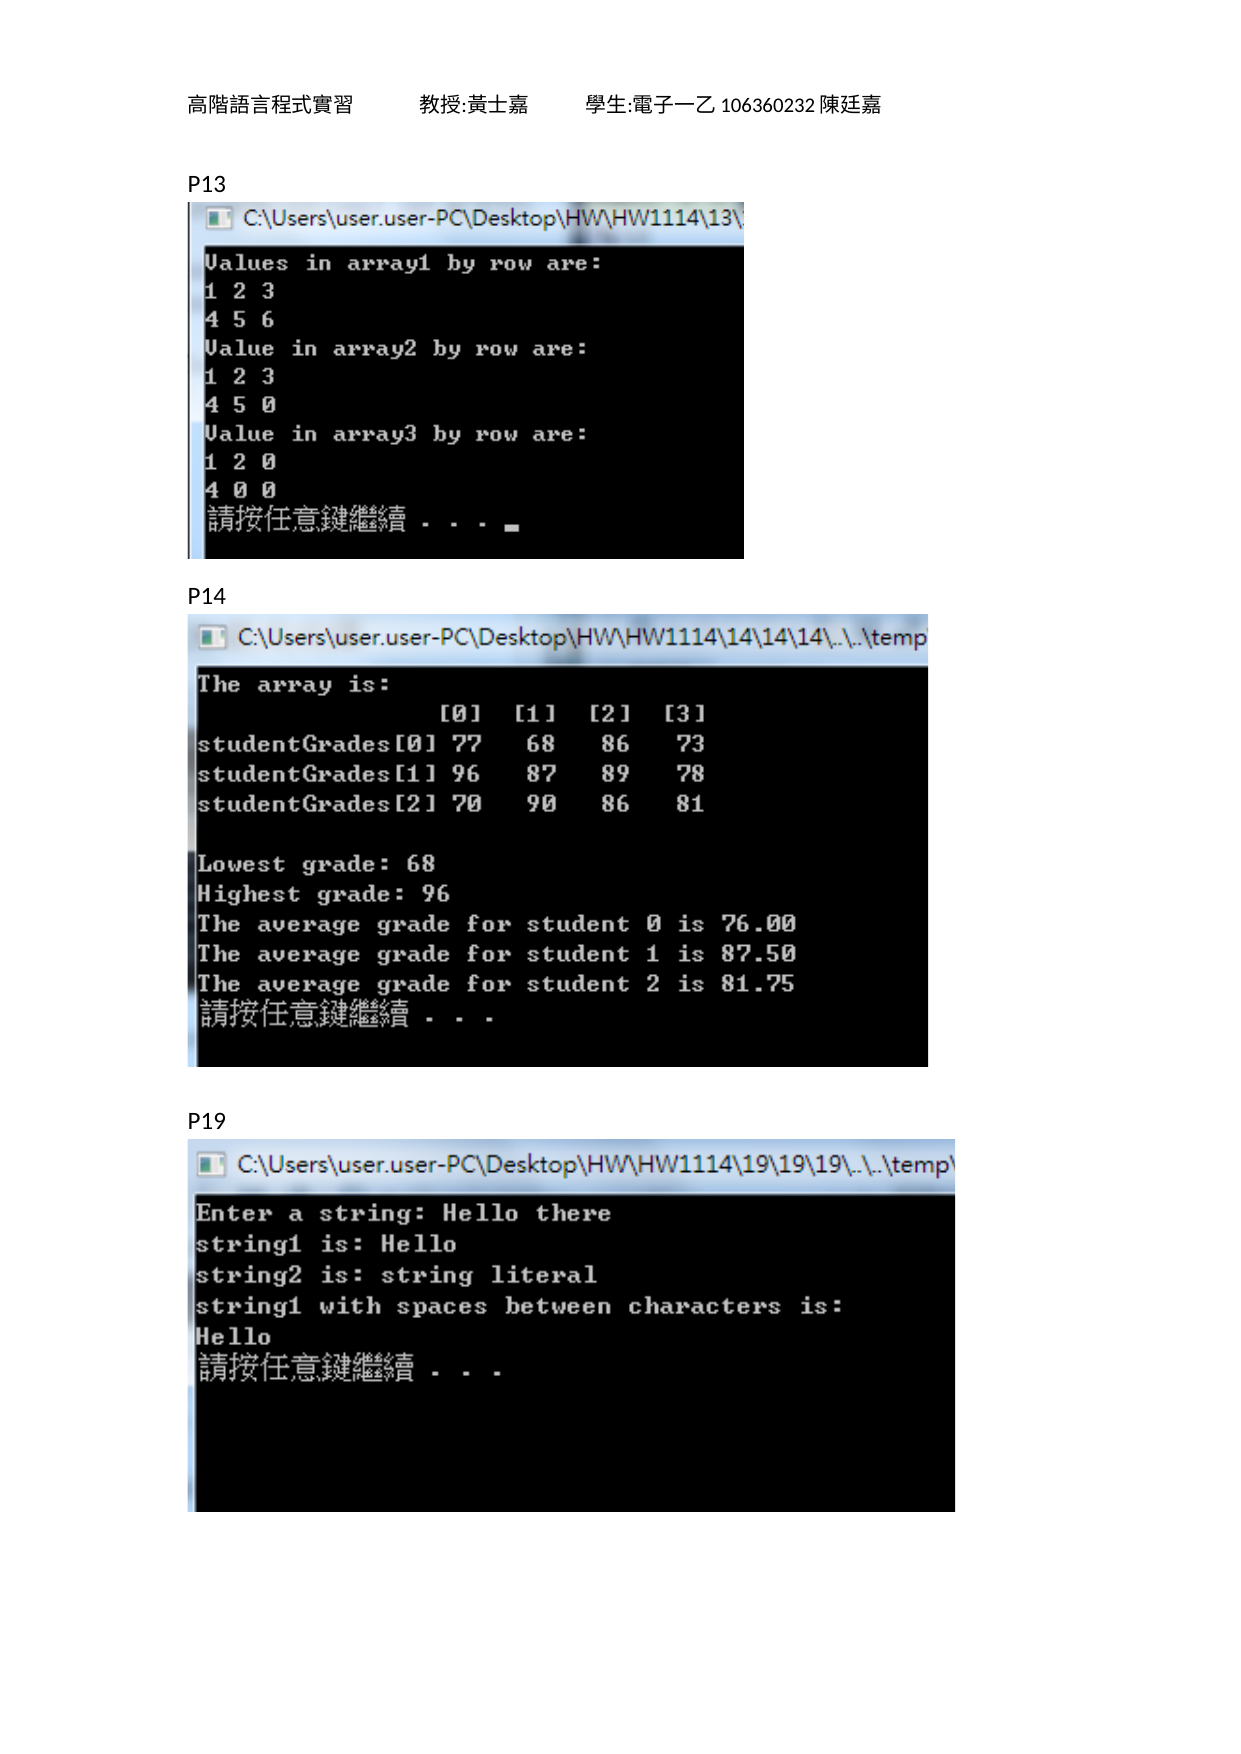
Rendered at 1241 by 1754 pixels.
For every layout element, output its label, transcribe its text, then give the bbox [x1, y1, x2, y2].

picture [187, 614, 929, 1067]
text P19 [187, 1102, 1053, 1139]
text P14 [187, 577, 1053, 614]
picture [187, 202, 744, 559]
picture [187, 1139, 955, 1512]
text P13 [187, 164, 1053, 202]
